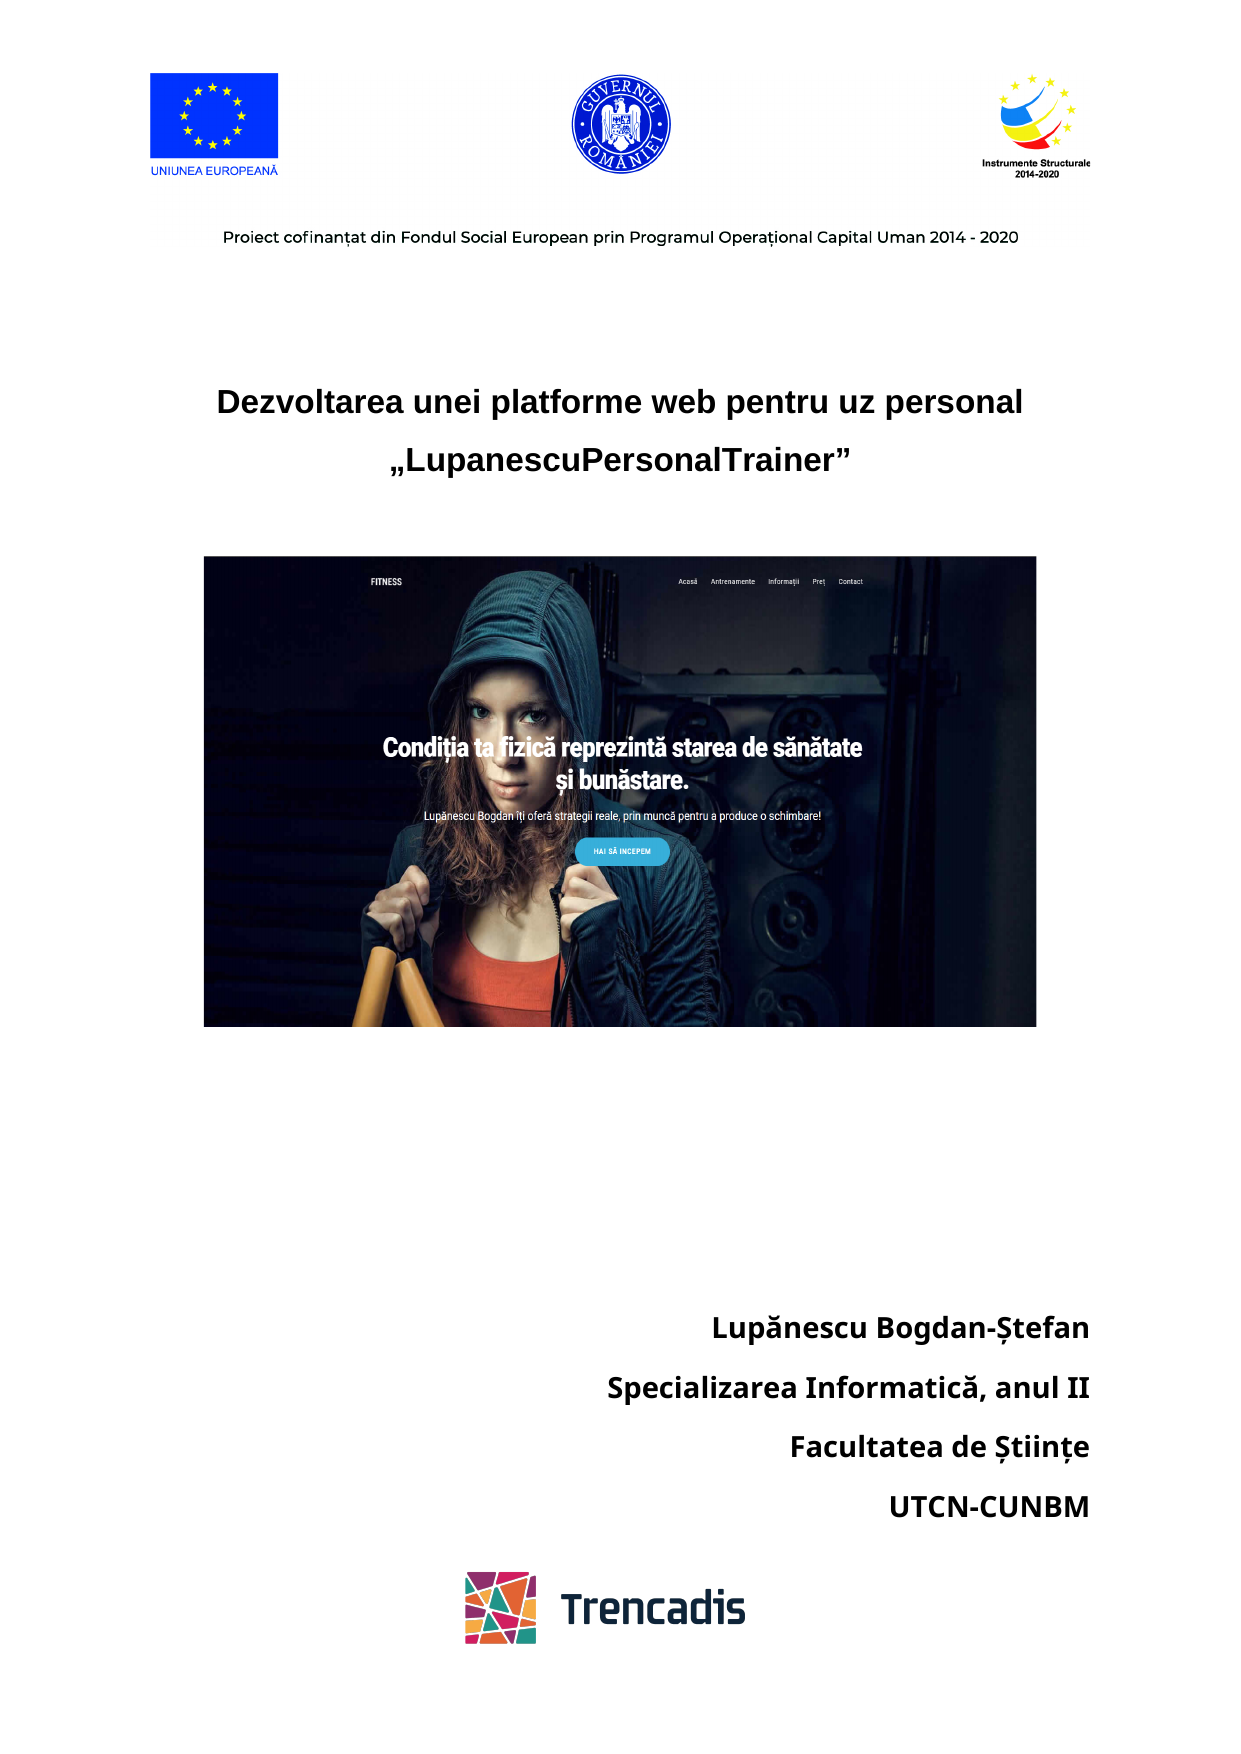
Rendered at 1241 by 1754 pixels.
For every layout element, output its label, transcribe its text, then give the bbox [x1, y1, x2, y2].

text Dezvoltarea unei platforme web pentru uz personal [150, 382, 1090, 420]
text „LupanescuPersonalTrainer” [150, 440, 1090, 478]
picture [203, 556, 1037, 1027]
text Specializarea Informatică, anul II [150, 1367, 1090, 1407]
picture [150, 73, 1091, 247]
picture [465, 1557, 775, 1662]
text Lupănescu Bogdan-Ștefan [150, 1308, 1090, 1347]
text UTCN-CUNBM [150, 1486, 1090, 1526]
text Facultatea de Științe [150, 1427, 1090, 1466]
